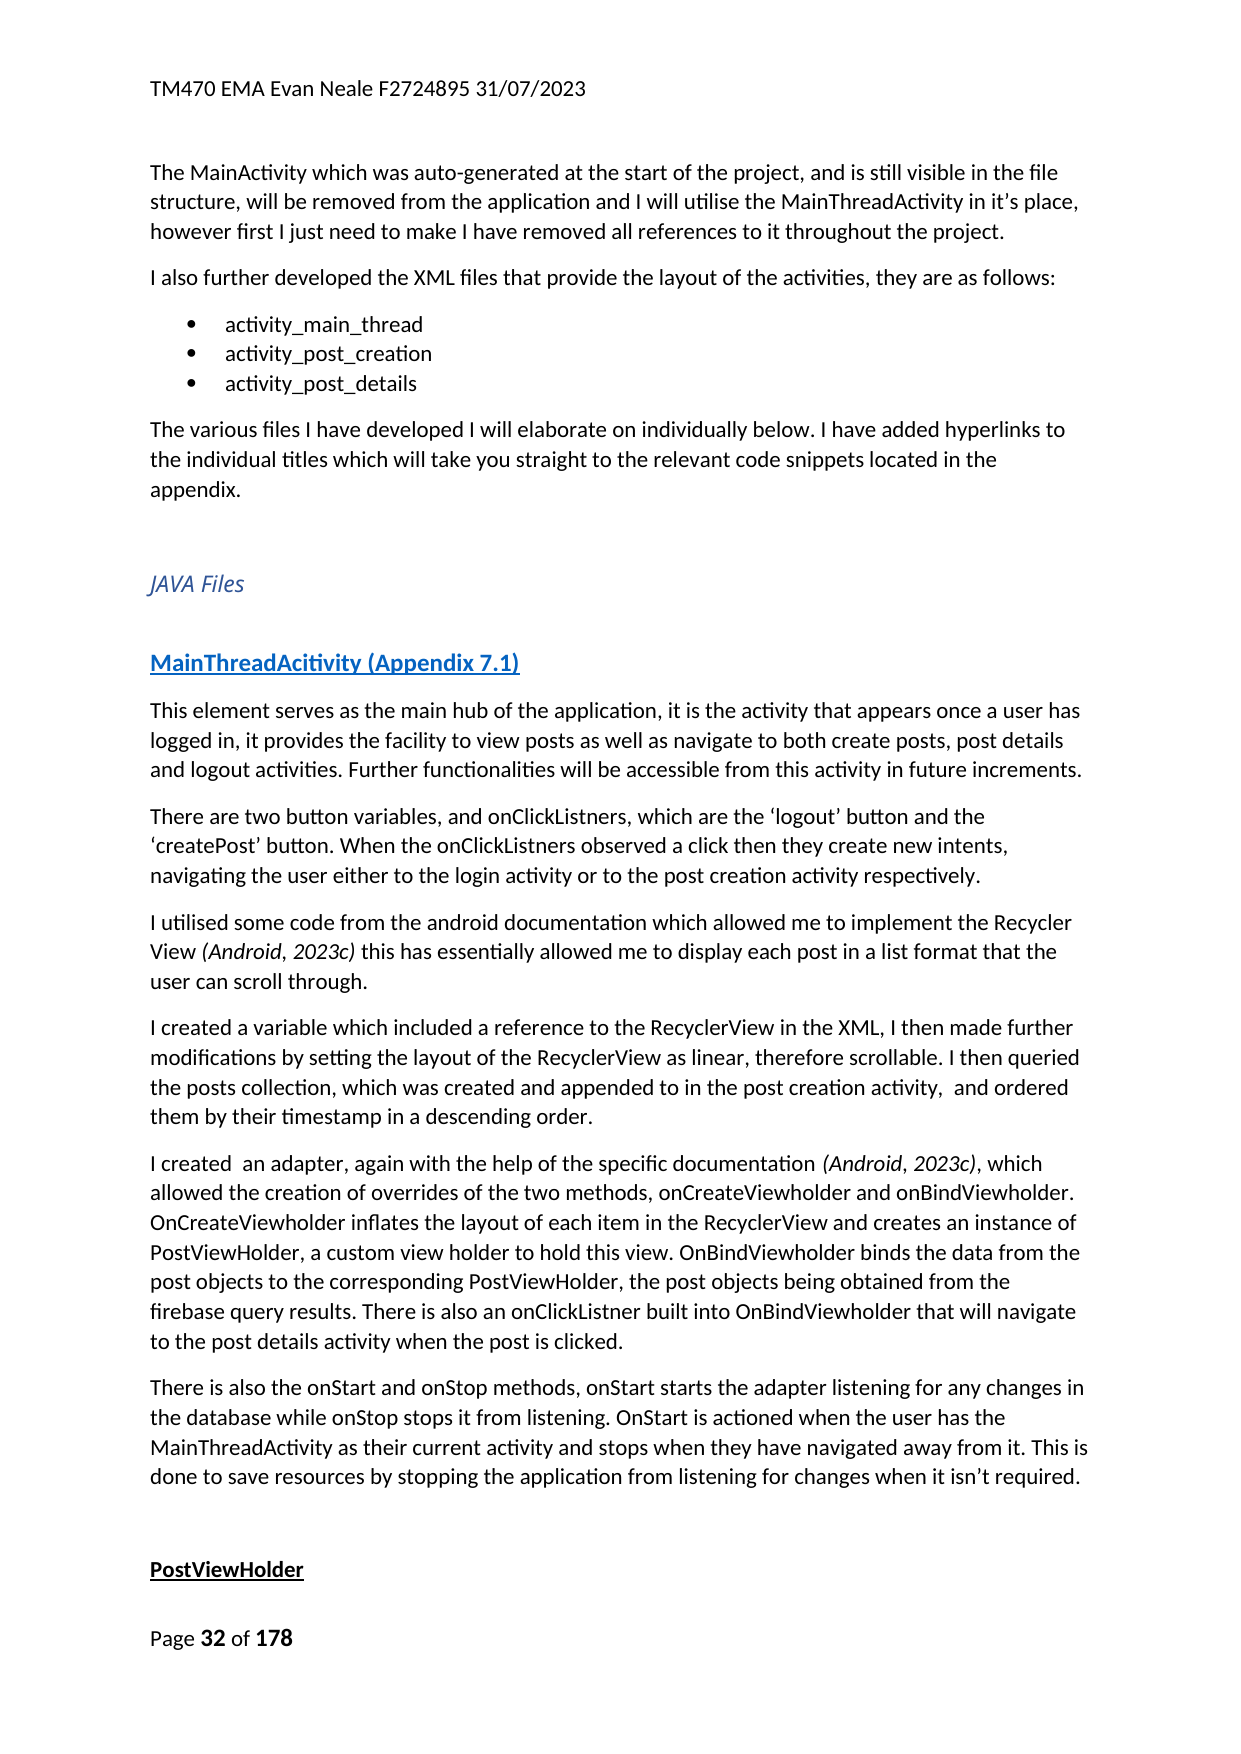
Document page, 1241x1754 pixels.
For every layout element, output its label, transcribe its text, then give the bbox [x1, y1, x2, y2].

text I also further developed the XML files that provide the layout of the activities, they are as follows: [150, 263, 1090, 292]
text I created an adapter, again with the help of the specific documentation (Android, 2023c), which allowed the creation of overrides of the two methods, onCreateViewholder and onBindViewholder. OnCreateViewholder inflates the layout of each item in the RecyclerView and creates an instance of PostViewHolder, a custom view holder to hold this view. OnBindViewholder binds the data from the post objects to the corresponding PostViewHolder, the post objects being obtained from the firebase query results. There is also an onClickListner built into OnBindViewholder that will navigate to the post details activity when the post is clicked. [150, 1149, 1090, 1355]
text The MainActivity which was auto-generated at the start of the project, and is still visible in the file structure, will be removed from the application and I will utilise the MainThreadActivity in it’s place, however first I just need to make I have removed all references to it throughout the project. [150, 158, 1090, 245]
text I utilised some code from the android documentation which allowed me to implement the Recycler View (Android, 2023c) this has essentially allowed me to display each post in a list format that the user can scroll through. [150, 908, 1090, 995]
text There is also the onStart and onStop methods, onStart starts the adapter listening for any changes in the database while onStop stops it from listening. OnStart is actioned when the user has the MainThreadActivity as their current activity and stops when they have navigated away from it. This is done to save resources by stopping the application from listening for changes when it isn’t required. [150, 1373, 1090, 1490]
list activity_post_details [187, 369, 1090, 397]
text This element serves as the main hub of the application, it is the activity that appears once a user has logged in, it provides the facility to view posts as well as navigate to both create posts, post details and logout activities. Further functionalities will be accessible from this activity in future increments. [150, 696, 1090, 783]
text The various files I have developed I will elaborate on individually below. I have added hyperlinks to the individual titles which will take you straight to the relevant code snippets located in the appendix. [150, 416, 1090, 503]
text MainThreadAcitivity (Appendix 7.1) [150, 647, 1090, 678]
subtitle JAVA Files [150, 568, 1090, 599]
list activity_post_creation [187, 339, 1090, 368]
text There are two button variables, and onClickListners, which are the ‘logout’ button and the ‘createPost’ button. When the onClickListners observed a click then they create new intents, navigating the user either to the login activity or to the post creation activity respectively. [150, 802, 1090, 889]
text PostViewHolder [150, 1555, 1090, 1583]
list activity_main_thread [187, 310, 1090, 338]
text I created a variable which included a reference to the RecyclerView in the XML, I then made further modifications by setting the layout of the RecyclerView as linear, therefore scrollable. I then queried the posts collection, which was created and appended to in the post creation activity, and ordered them by their timestamp in a descending order. [150, 1013, 1090, 1130]
